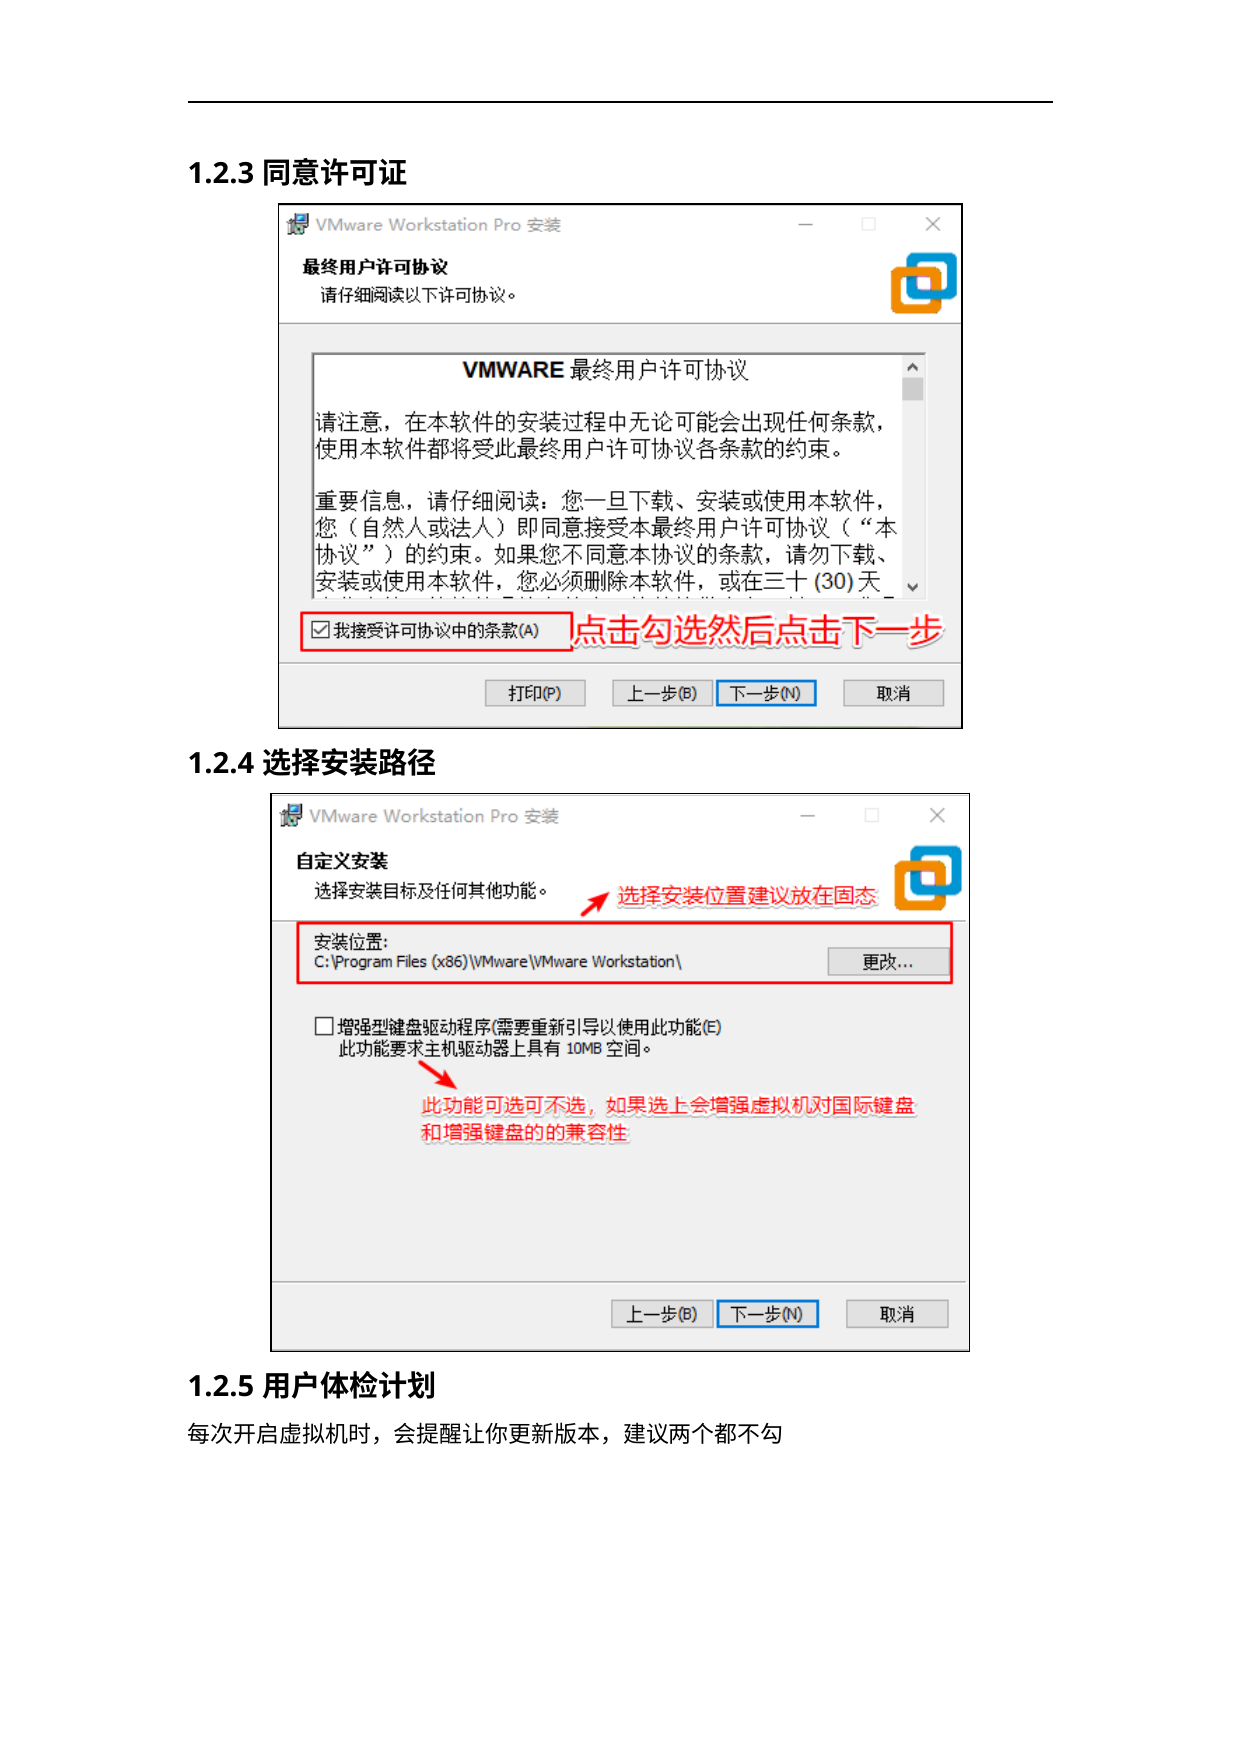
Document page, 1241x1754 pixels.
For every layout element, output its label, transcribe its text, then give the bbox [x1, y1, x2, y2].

list 每次开启虚拟机时，会提醒让你更新版本，建议两个都不勾 [187, 1416, 1053, 1449]
picture [272, 794, 969, 1351]
subtitle 1.2.3 同意许可证 [187, 150, 1053, 192]
subtitle 1.2.5 用户体检计划 [187, 1363, 1053, 1405]
picture [279, 205, 961, 728]
subtitle 1.2.4 选择安装路径 [187, 740, 1053, 782]
